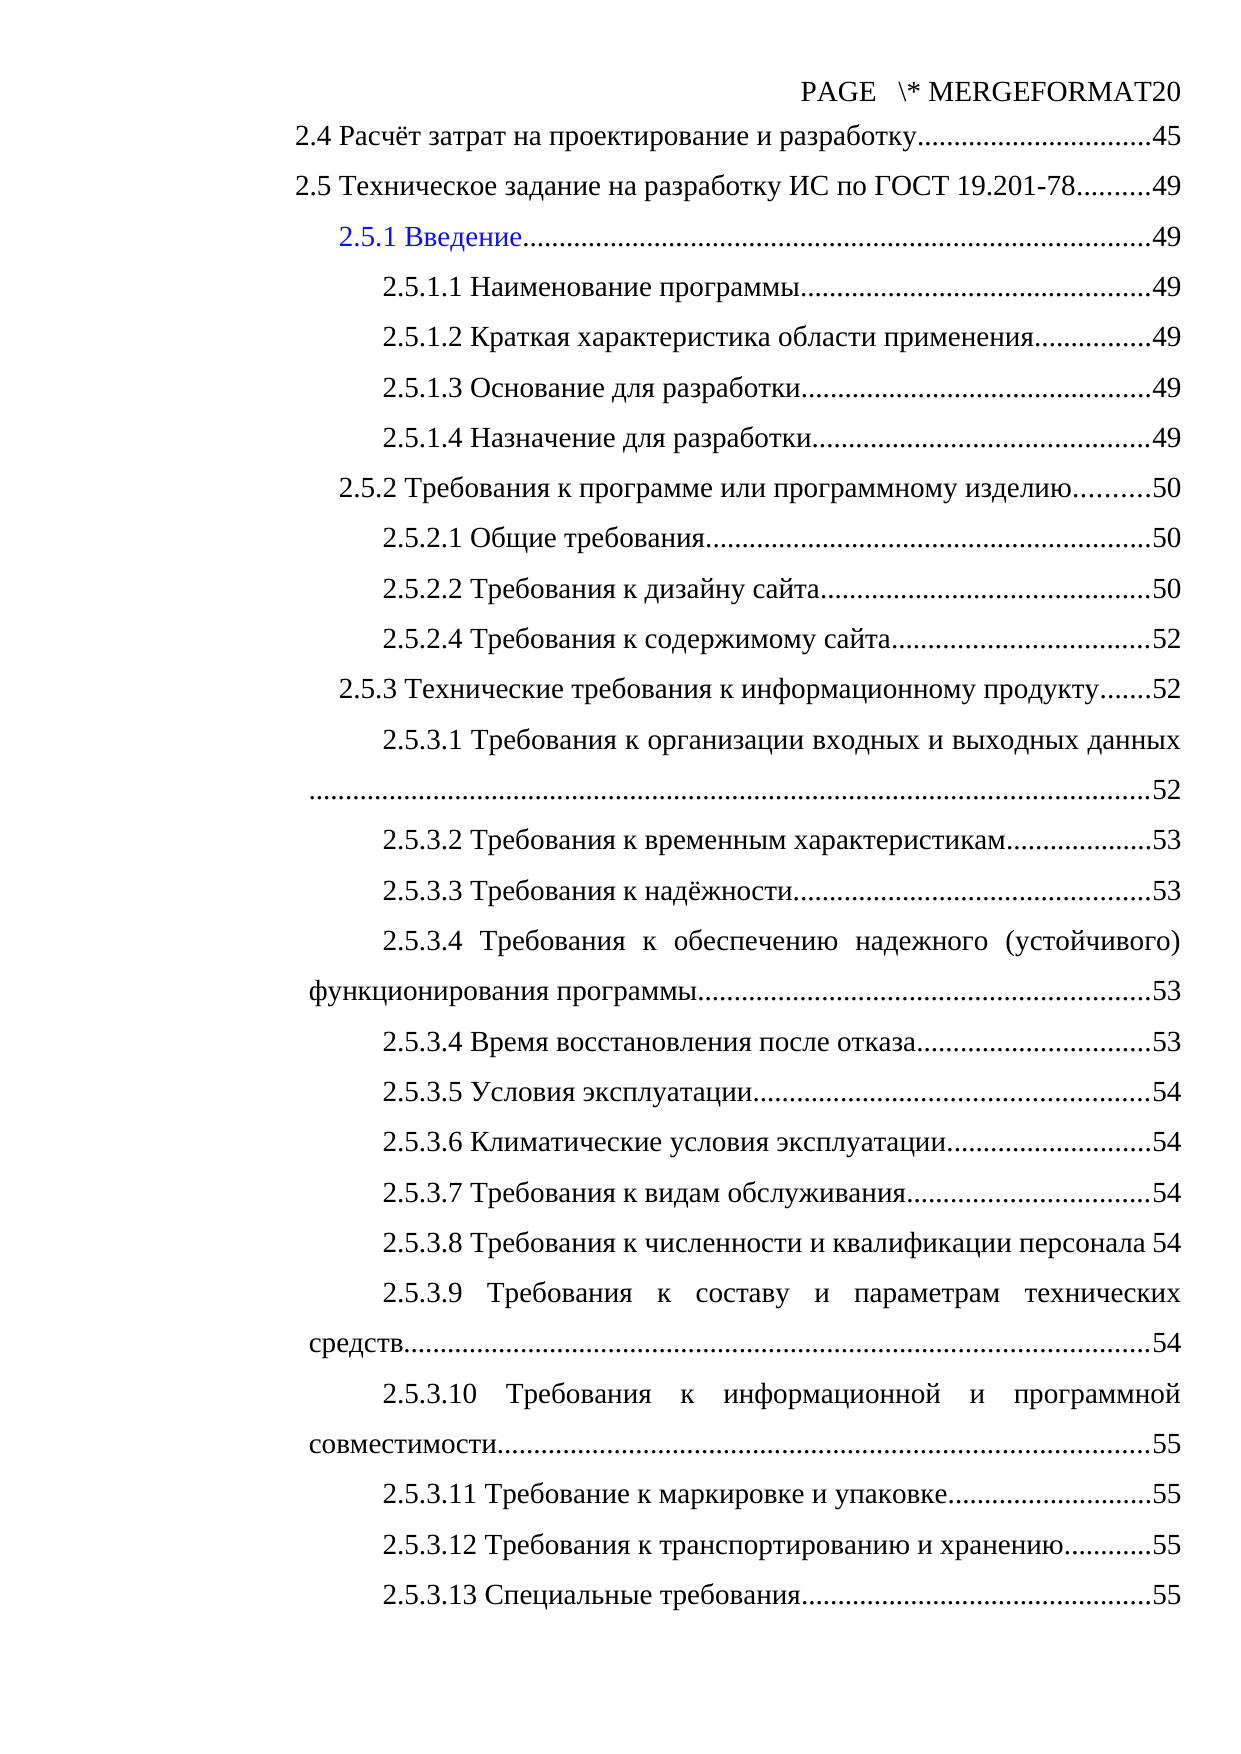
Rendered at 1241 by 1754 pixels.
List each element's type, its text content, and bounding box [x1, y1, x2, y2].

text 2.5.2.4 Требования к содержимому сайта 52 [308, 621, 1181, 655]
text 2.5.3.8 Требования к численности и квалификации персонала 54 [308, 1225, 1181, 1258]
text 2.5.1.4 Назначение для разработки 49 [308, 420, 1181, 453]
text 2.5.3.11 Требование к маркировке и упаковке 55 [308, 1477, 1181, 1510]
text 2.5.3.4 Время восстановления после отказа 53 [308, 1024, 1181, 1057]
text 2.5.1 Введение 49 [265, 219, 1181, 252]
text 2.5.2 Требования к программе или программному изделию 50 [265, 470, 1181, 504]
text 2.5.3.13 Специальные требования 55 [308, 1577, 1181, 1611]
text 2.5.1.3 Основание для разработки 49 [308, 370, 1181, 403]
text 2.5.2.1 Общие требования 50 [308, 521, 1181, 554]
text 2.5.3.5 Условия эксплуатации 54 [308, 1074, 1181, 1108]
text 2.5.3.1 Требования к организации входных и выходных данных 52 [308, 722, 1181, 806]
text 2.5.3.12 Требования к транспортированию и хранению 55 [308, 1527, 1181, 1560]
text 2.5 Техническое задание на разработку ИС по ГОСТ 19.201-78 49 [221, 168, 1181, 202]
text 2.5.3.4 Требования к обеспечению надежного (устойчивого) функционирования программы 53 [308, 923, 1181, 1007]
text 2.5.1.1 Наименование программы 49 [308, 269, 1181, 303]
text 2.5.2.2 Требования к дизайну сайта 50 [308, 571, 1181, 604]
text 2.5.3.10 Требования к информационной и программной совместимости 55 [308, 1376, 1181, 1460]
text 2.5.1.2 Краткая характеристика области применения 49 [308, 319, 1181, 353]
text 2.5.3.2 Требования к временным характеристикам 53 [308, 822, 1181, 856]
text 2.5.3.3 Требования к надёжности 53 [308, 873, 1181, 906]
text 2.4 Расчёт затрат на проектирование и разработку 45 [221, 118, 1181, 152]
text 2.5.3.7 Требования к видам обслуживания 54 [308, 1175, 1181, 1208]
text 2.5.3.9 Требования к составу и параметрам технических средств 54 [308, 1275, 1181, 1359]
text 2.5.3.6 Климатические условия эксплуатации 54 [308, 1124, 1181, 1158]
text 2.5.3 Технические требования к информационному продукту 52 [265, 672, 1181, 705]
